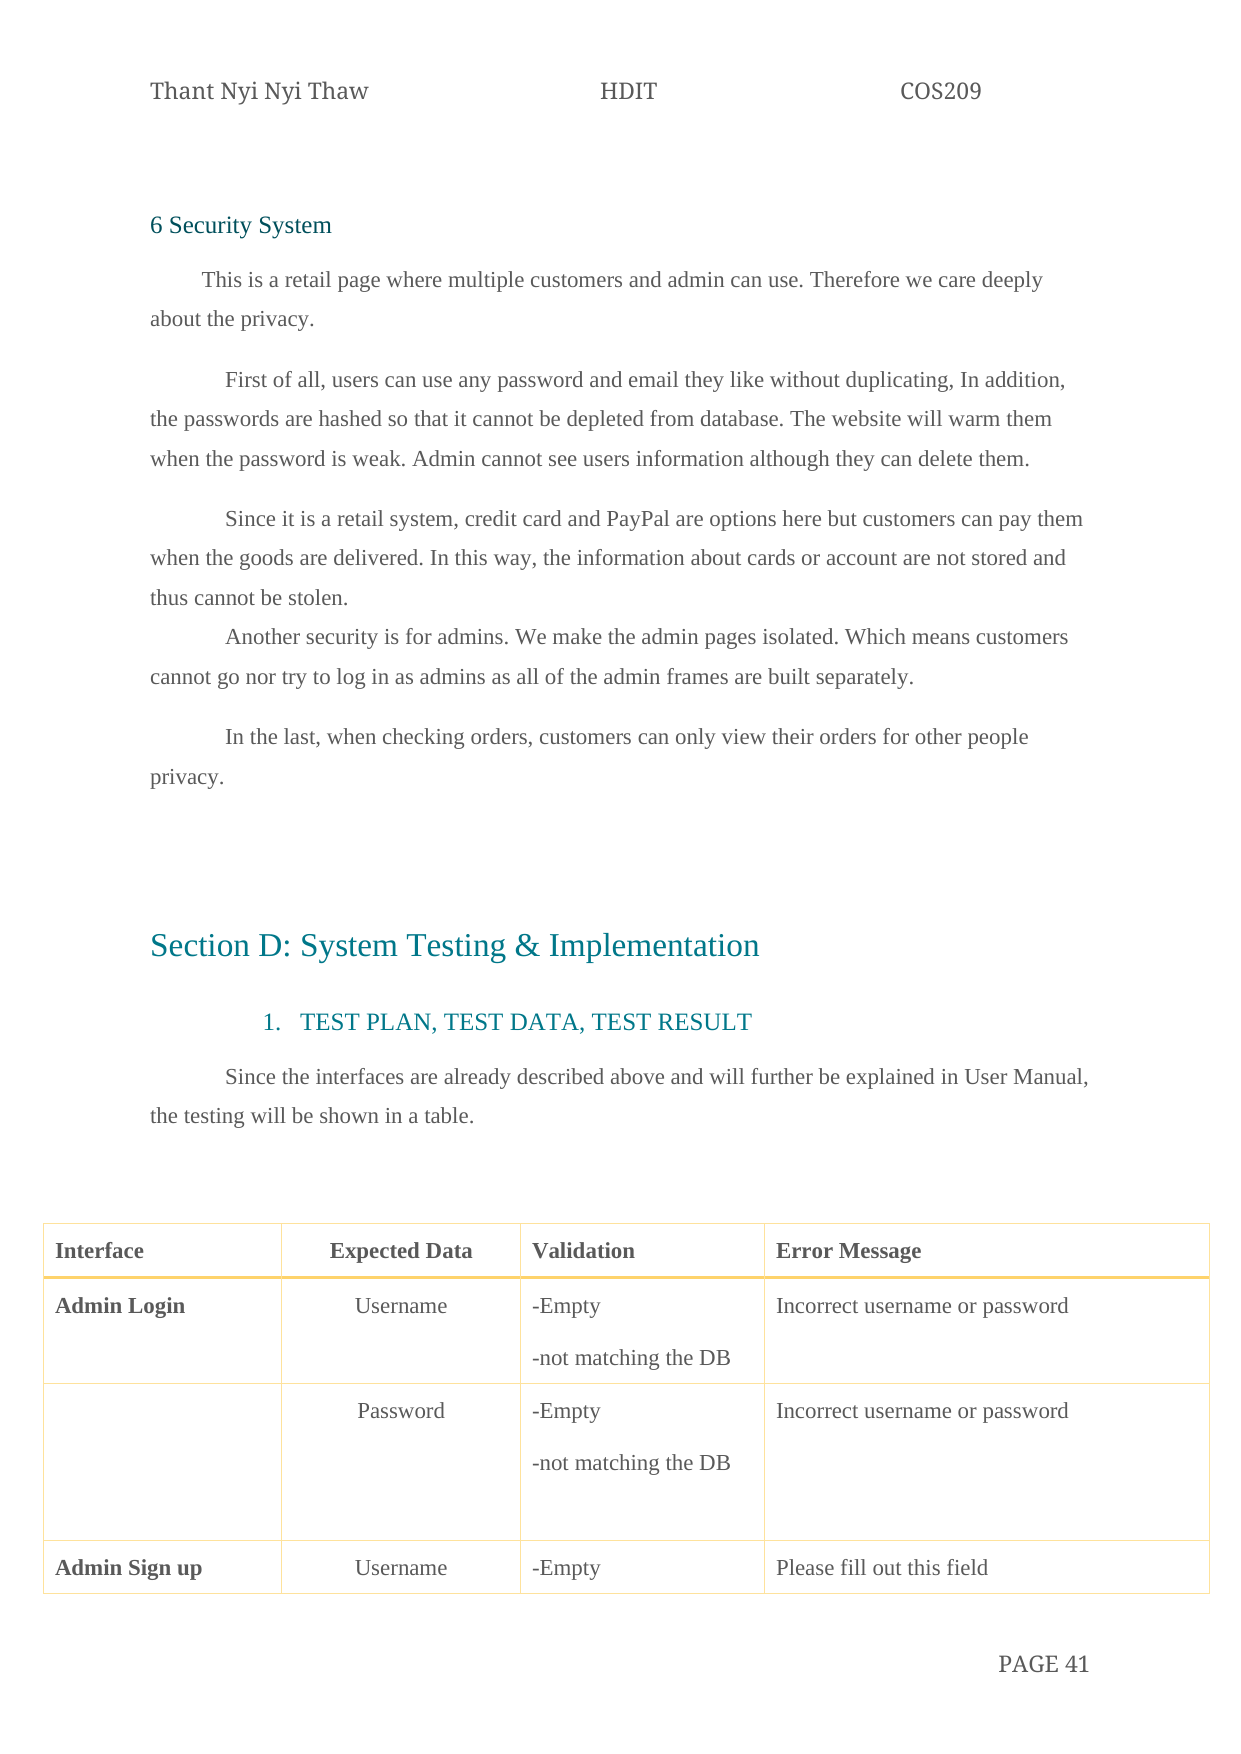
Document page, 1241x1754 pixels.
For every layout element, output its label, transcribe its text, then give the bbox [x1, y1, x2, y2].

text Since the interfaces are already described above and will further be explained in User Manual, the testing will be shown in a table. [150, 1063, 1090, 1129]
table_cell Username [282, 1541, 520, 1593]
text Since it is a retail system, credit card and PayPal are options here but customers can pay them when the goods are delivered. In this way, the information about cards or account are not stored and thus cannot be stolen. Another security is for admins. We make the admin pages isolated. Which means customers cannot go nor try to log in as admins as all of the admin frames are built separately. [150, 505, 1090, 689]
table_cell Password [282, 1384, 520, 1540]
table_cell Incorrect username or password [765, 1279, 1209, 1383]
text This is a retail page where multiple customers and admin can use. Therefore we care deeply about the privacy. [150, 266, 1090, 332]
table_header Validation [521, 1224, 764, 1276]
text In the last, when checking orders, customers can only view their orders for other people privacy. [150, 723, 1090, 789]
table_cell [44, 1384, 281, 1540]
table_cell -Empty -not matching the DB [521, 1279, 764, 1383]
table_cell Admin Sign up [44, 1541, 281, 1593]
text First of all, users can use any password and email they like without duplicating, In addition, the passwords are hashed so that it cannot be depleted from database. The website will warm them when the password is weak. Admin cannot see users information although they can delete them. [150, 366, 1090, 471]
subtitle 6 Security System [150, 210, 1090, 239]
table_cell -Empty -not matching the DB [521, 1384, 764, 1540]
table_header Error Message [765, 1224, 1209, 1276]
table_cell Admin Login [44, 1279, 281, 1383]
table_cell Username [282, 1279, 520, 1383]
table_header Interface [44, 1224, 281, 1276]
table_cell Incorrect username or password [765, 1384, 1209, 1540]
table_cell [765, 1541, 1209, 1593]
subtitle Section D: System Testing & Implementation [150, 925, 1090, 963]
table_header Expected Data [282, 1224, 520, 1276]
subtitle Test plan, Test data, Test result [262, 1007, 1090, 1036]
table_cell -Empty [521, 1541, 764, 1593]
